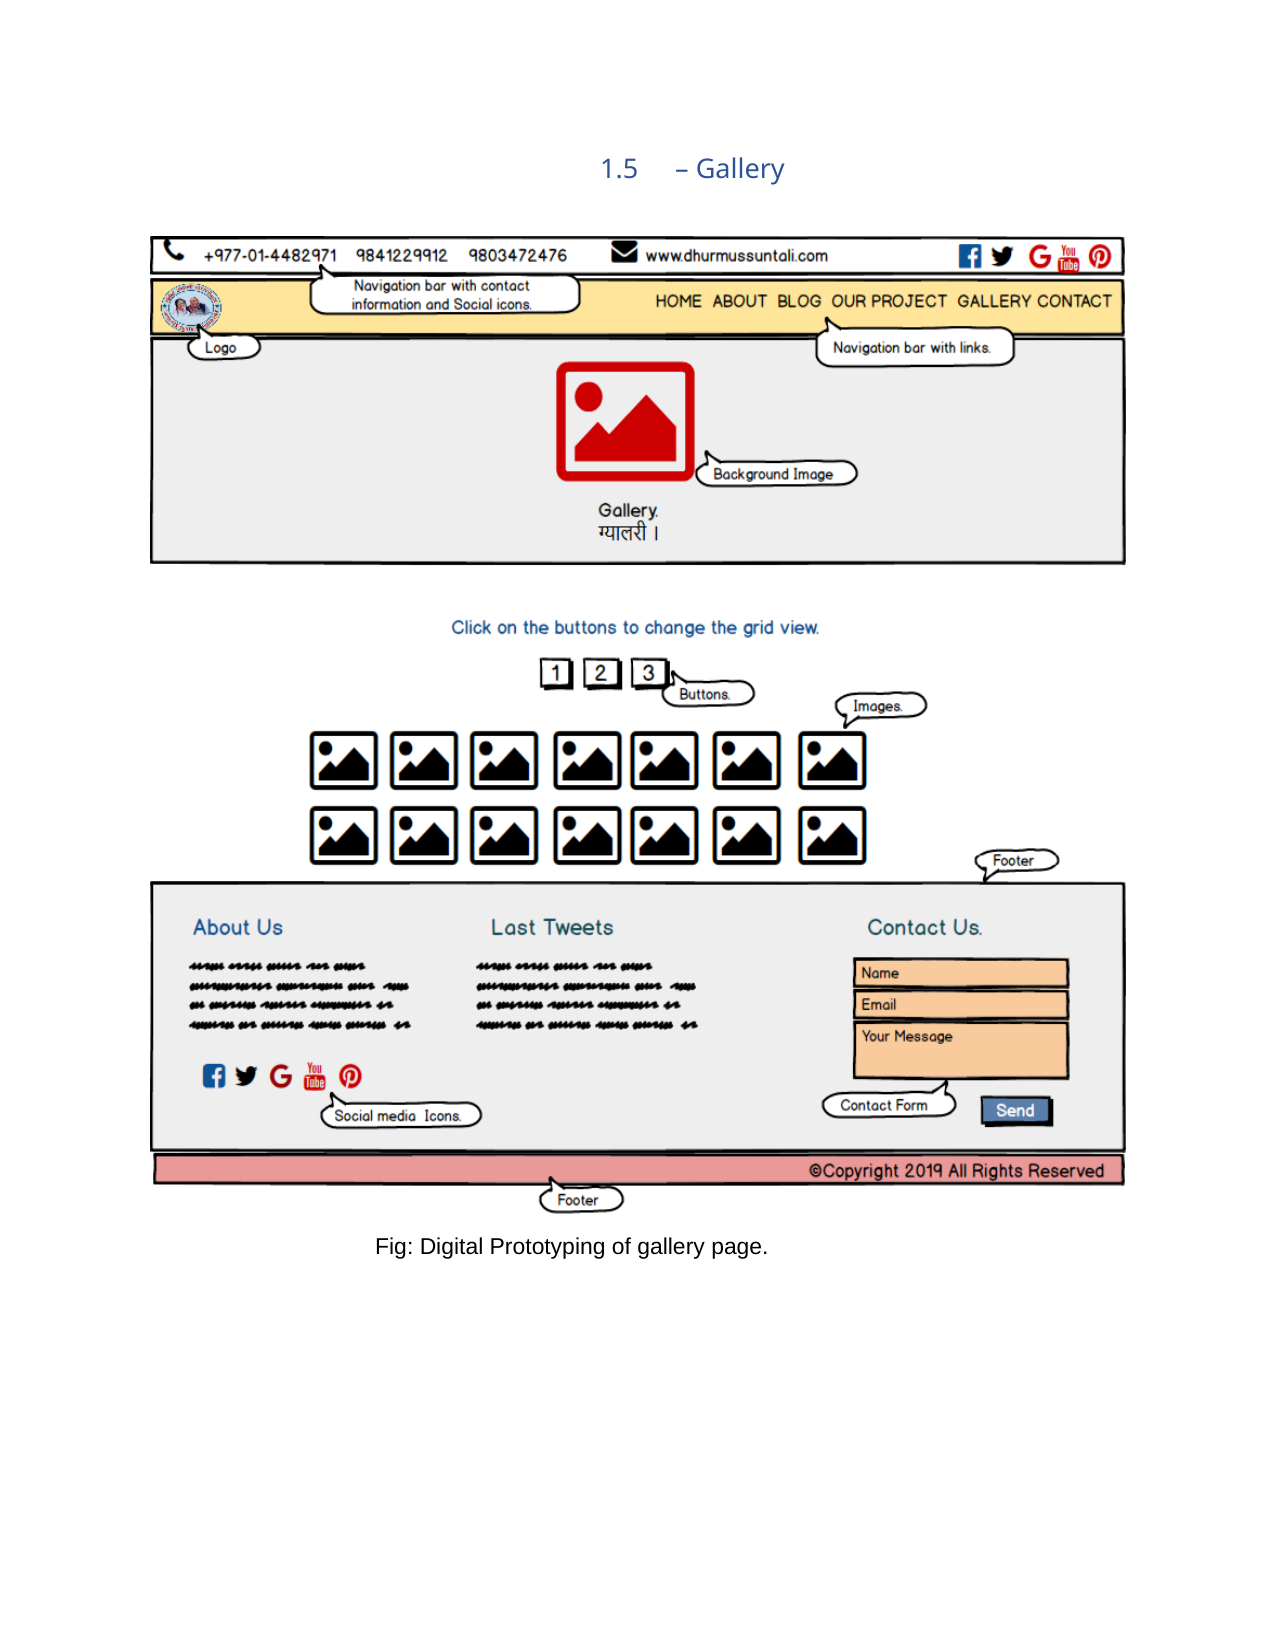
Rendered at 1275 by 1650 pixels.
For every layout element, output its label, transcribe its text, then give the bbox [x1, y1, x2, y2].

picture [150, 236, 1127, 1215]
subtitle – Gallery [600, 150, 1125, 187]
text Fig: Digital Prototyping of gallery page. [150, 1233, 1125, 1260]
